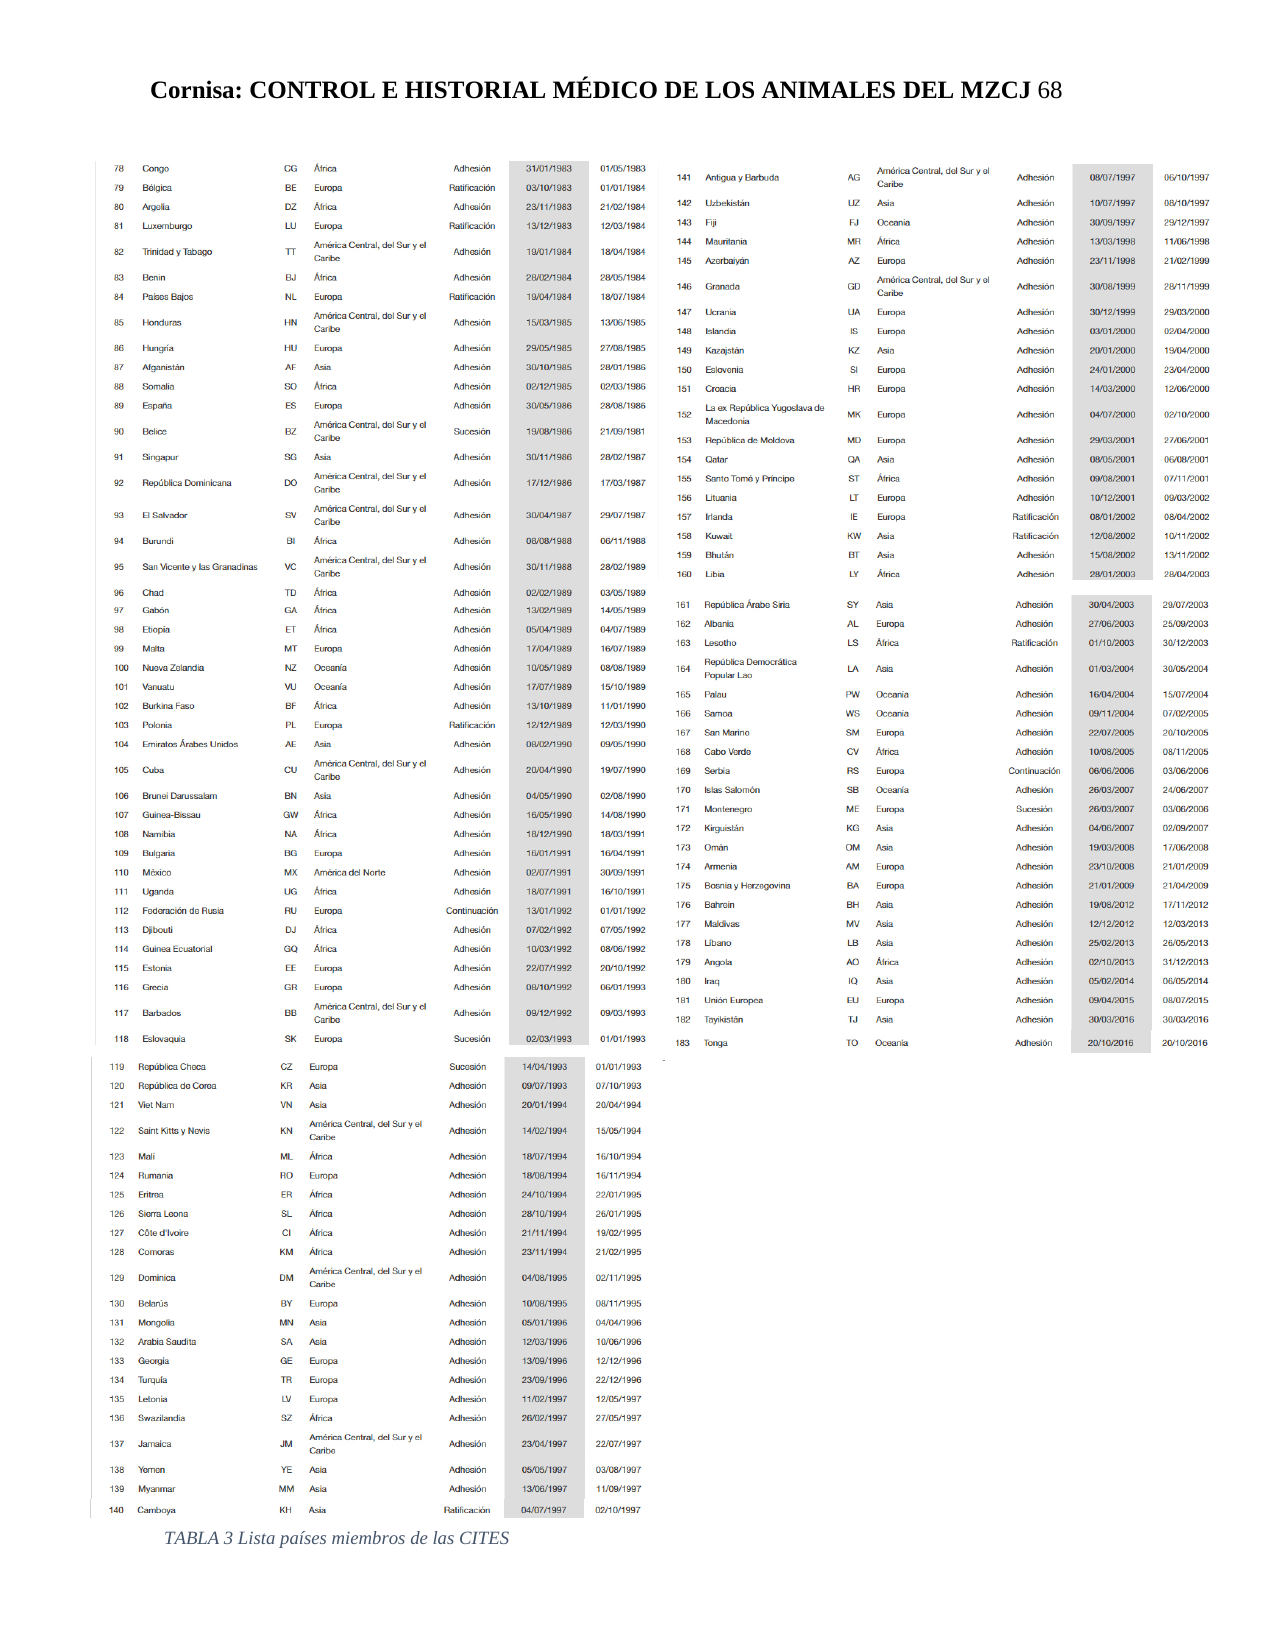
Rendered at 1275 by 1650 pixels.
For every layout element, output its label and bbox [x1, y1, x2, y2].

picture [90, 152, 655, 1518]
picture [658, 164, 1228, 1114]
